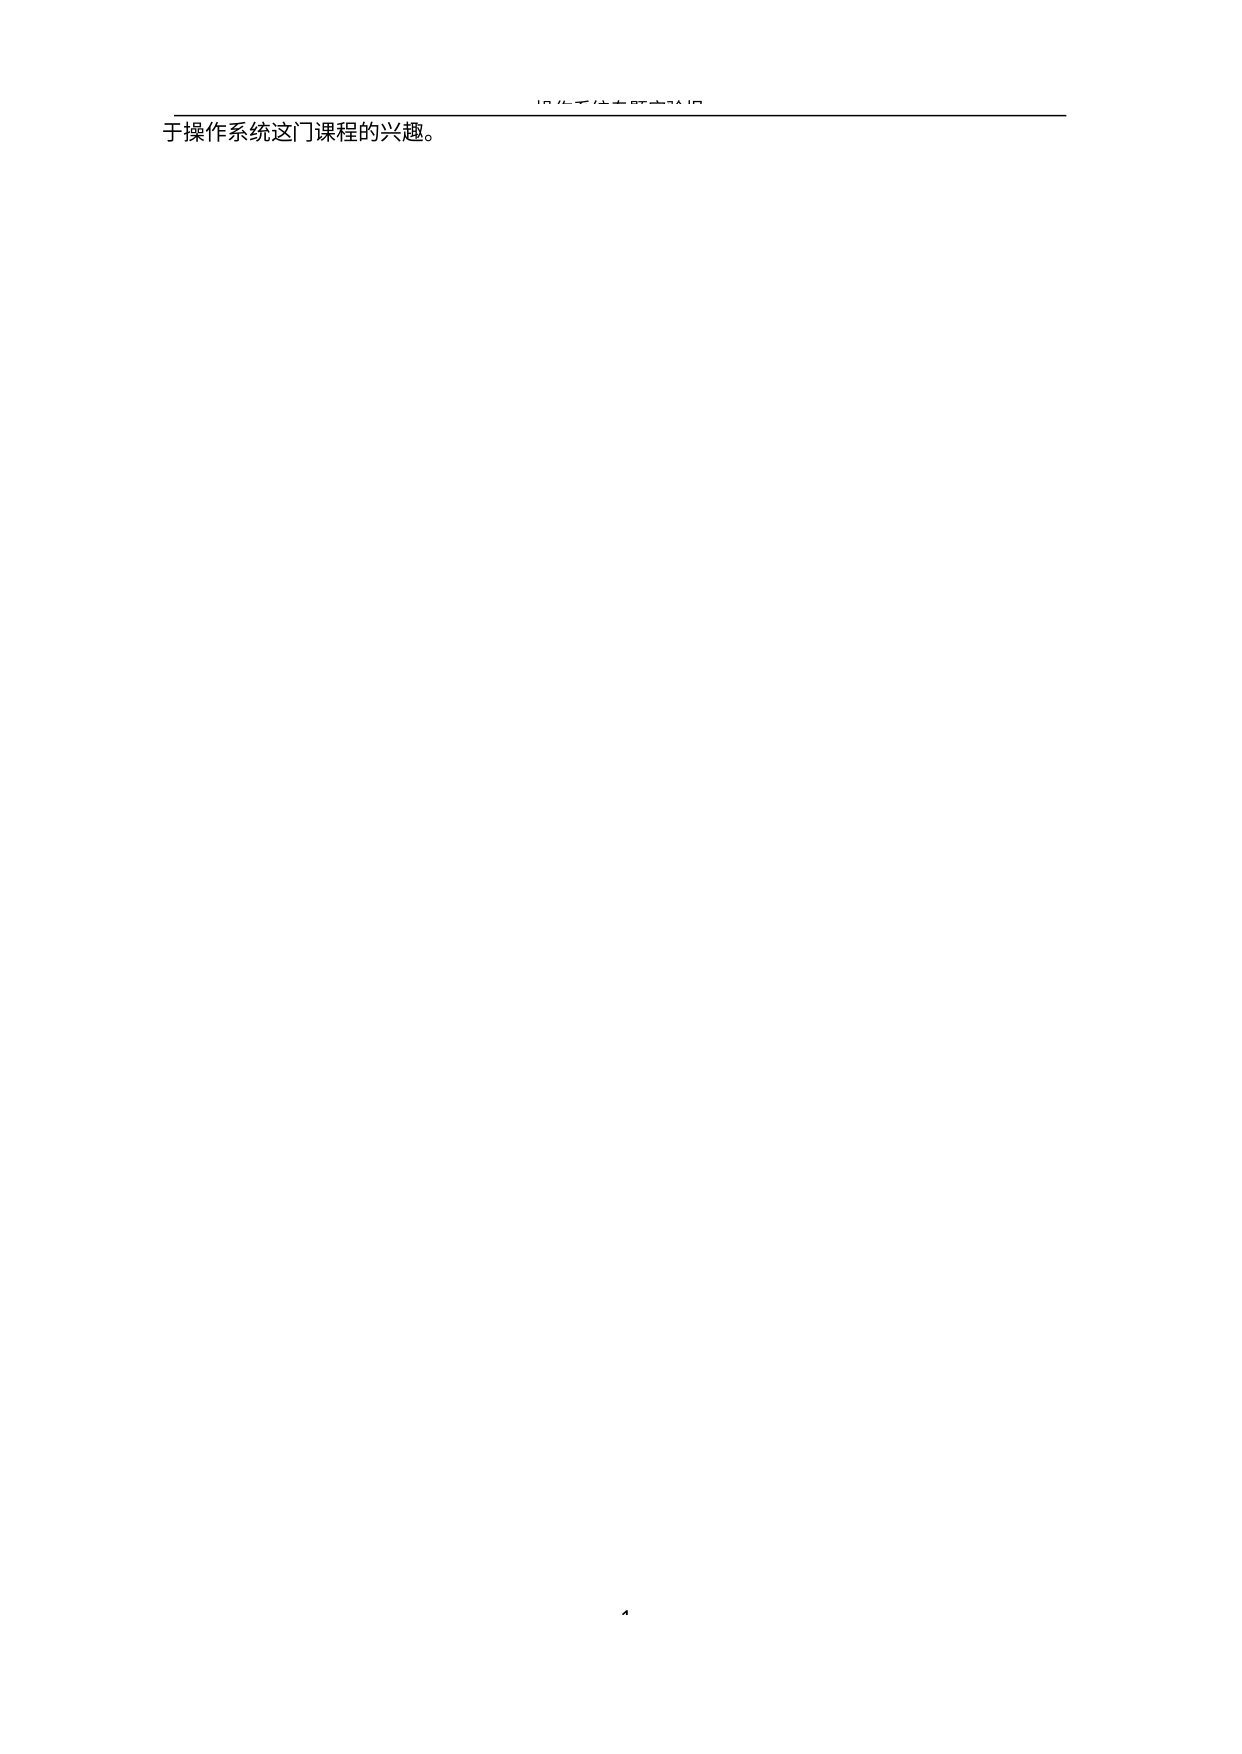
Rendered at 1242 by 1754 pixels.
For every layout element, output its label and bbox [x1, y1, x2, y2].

text [162, 114, 1081, 146]
